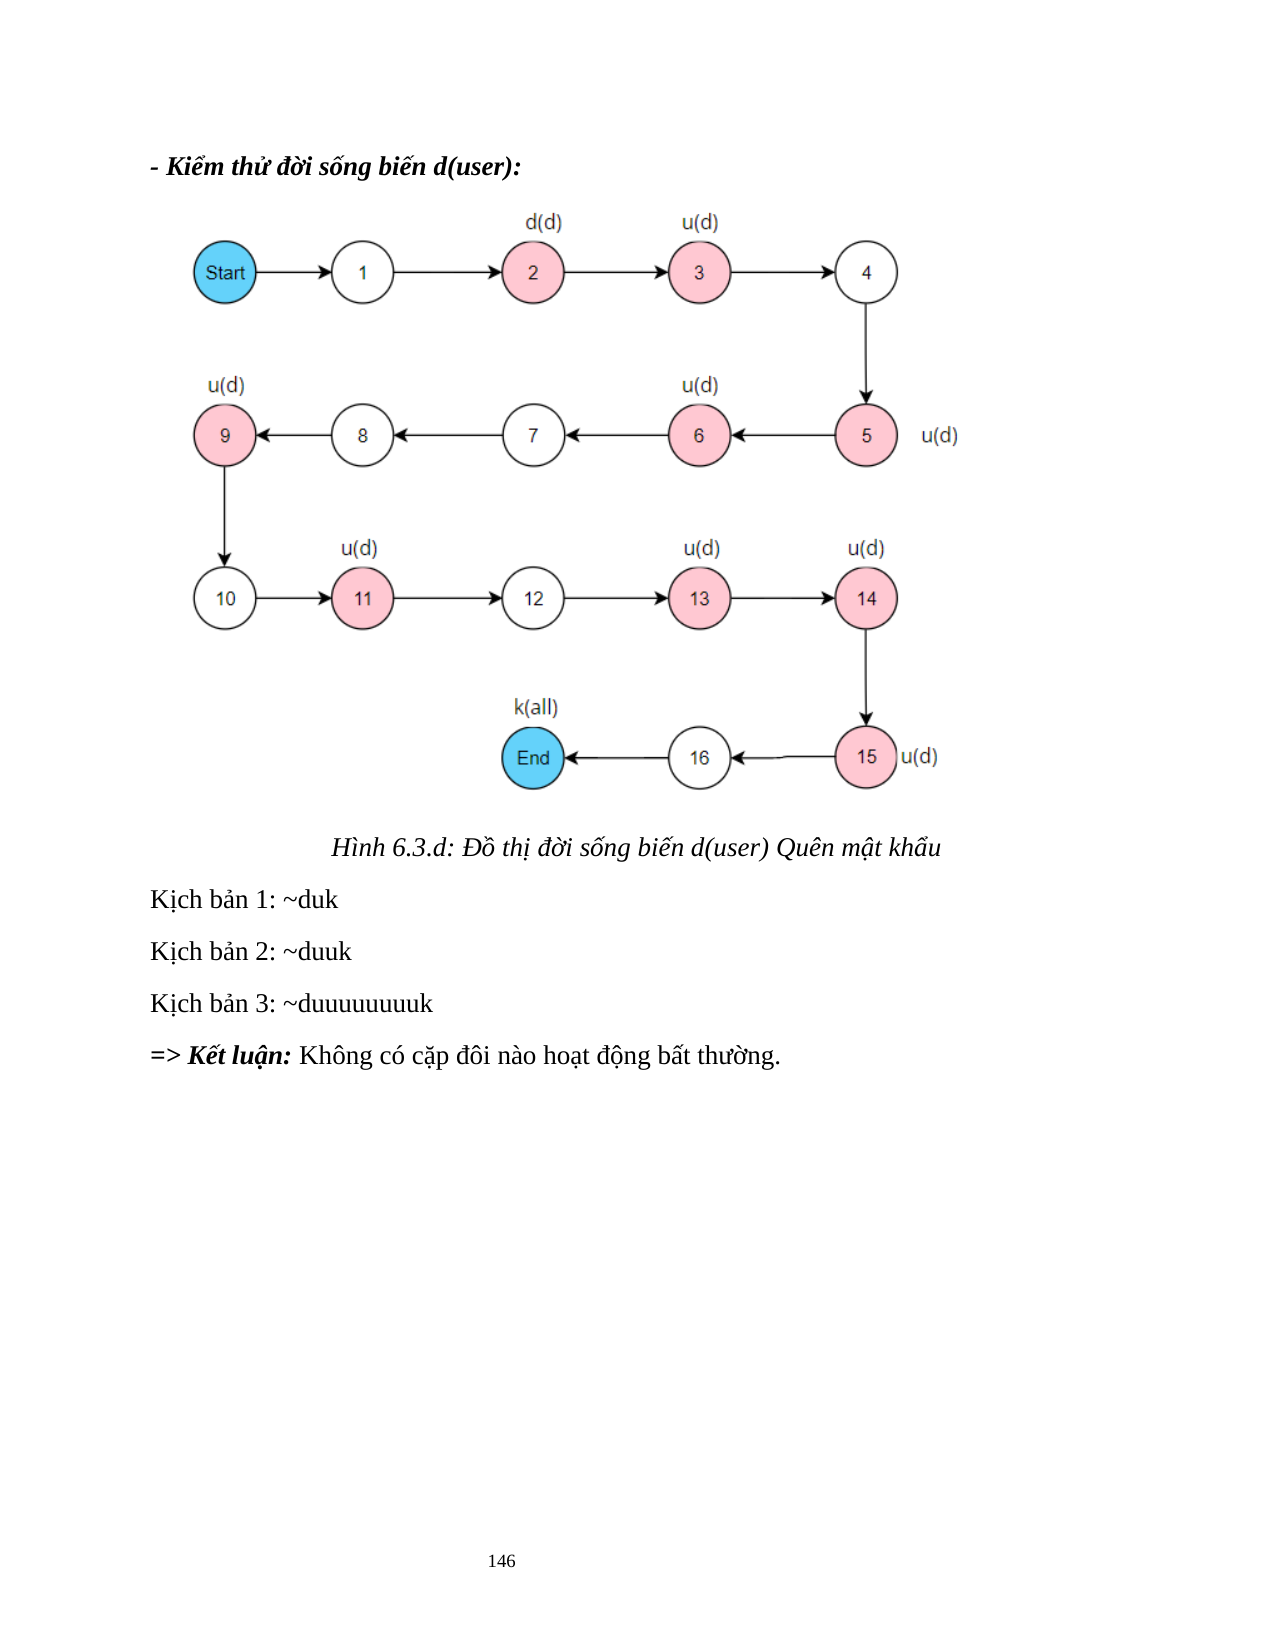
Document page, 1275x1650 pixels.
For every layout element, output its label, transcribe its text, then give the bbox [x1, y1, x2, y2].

text Kịch bản 2: ~duuk [150, 935, 1125, 966]
text Hình 6.3.d: Đồ thị đời sống biến d(user) Quên mật khẩu [150, 831, 1125, 862]
subtitle - Kiểm thử đời sống biến d(user): [150, 150, 1125, 181]
picture [150, 194, 1007, 811]
text Kịch bản 1: ~duk [150, 883, 1125, 914]
text Kịch bản 3: ~duuuuuuuuk [150, 987, 1125, 1018]
text => Kết luận: Không có cặp đôi nào hoạt động bất thường. [150, 1039, 1125, 1070]
